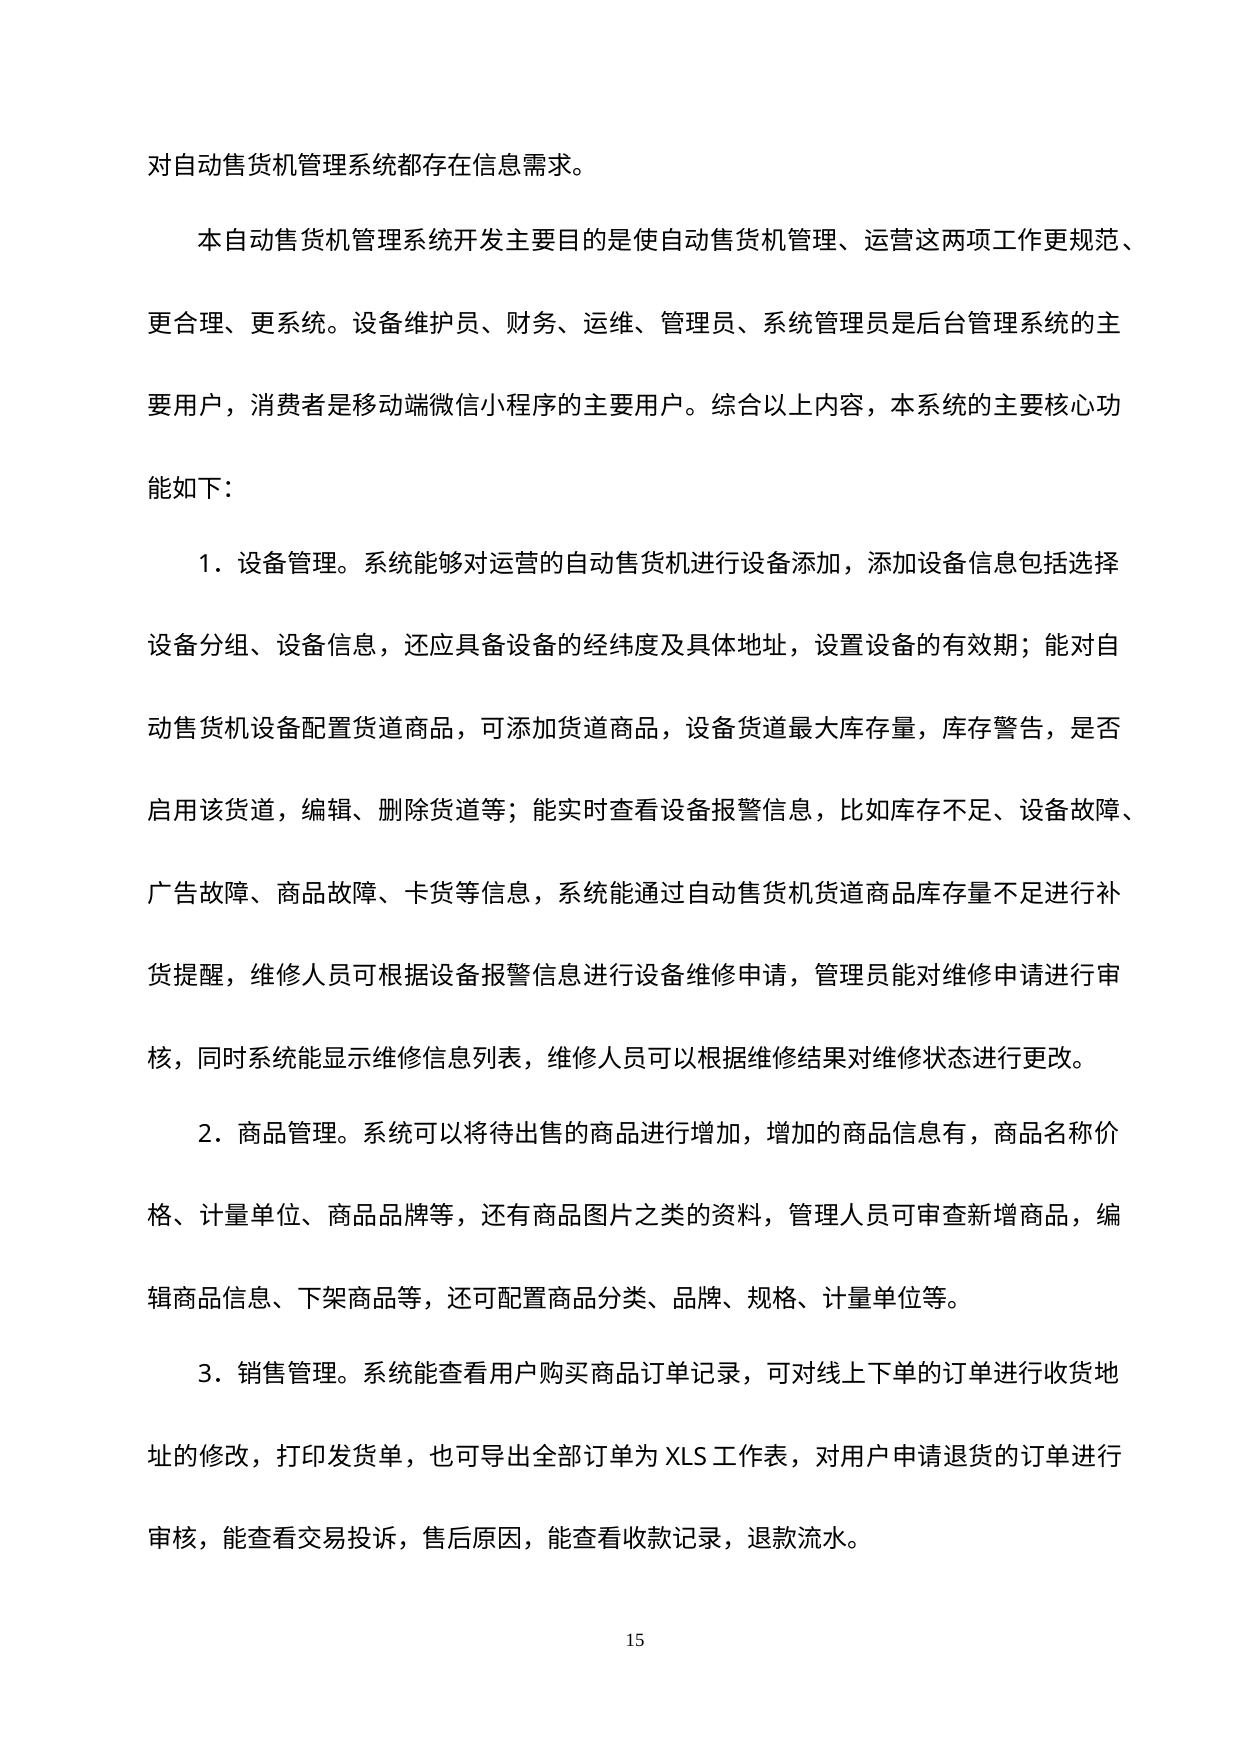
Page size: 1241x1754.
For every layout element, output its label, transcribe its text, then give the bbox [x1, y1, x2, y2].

list 商品管理。系统可以将待出售的商品进行增加，增加的商品信息有，商品名称价格、计量单位、商品品牌等，还有商品图片之类的资料，管理人员可审查新增商品，编辑商品信息、下架商品等，还可配置商品分类、品牌、规格、计量单位等。 [148, 1098, 1122, 1329]
list 销售管理。系统能查看用户购买商品订单记录，可对线上下单的订单进行收货地址的修改，打印发货单，也可导出全部订单为XLS工作表，对用户申请退货的订单进行审核，能查看交易投诉，售后原因，能查看收款记录，退款流水。 [148, 1338, 1122, 1569]
text 本自动售货机管理系统开发主要目的是使自动售货机管理、运营这两项工作更规范、更合理、更系统。设备维护员、财务、运维、管理员、系统管理员是后台管理系统的主要用户，消费者是移动端微信小程序的主要用户。综合以上内容，本系统的主要核心功能如下： [148, 206, 1122, 519]
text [148, 131, 1122, 197]
list 设备管理。系统能够对运营的自动售货机进行设备添加，添加设备信息包括选择设备分组、设备信息，还应具备设备的经纬度及具体地址，设置设备的有效期；能对自动售货机设备配置货道商品，可添加货道商品，设备货道最大库存量，库存警告，是否启用该货道，编辑、删除货道等；能实时查看设备报警信息，比如库存不足、设备故障、广告故障、商品故障、卡货等信息，系统能通过自动售货机货道商品库存量不足进行补货提醒，维修人员可根据设备报警信息进行设备维修申请，管理员能对维修申请进行审核，同时系统能显示维修信息列表，维修人员可以根据维修结果对维修状态进行更改。 [148, 528, 1122, 1089]
